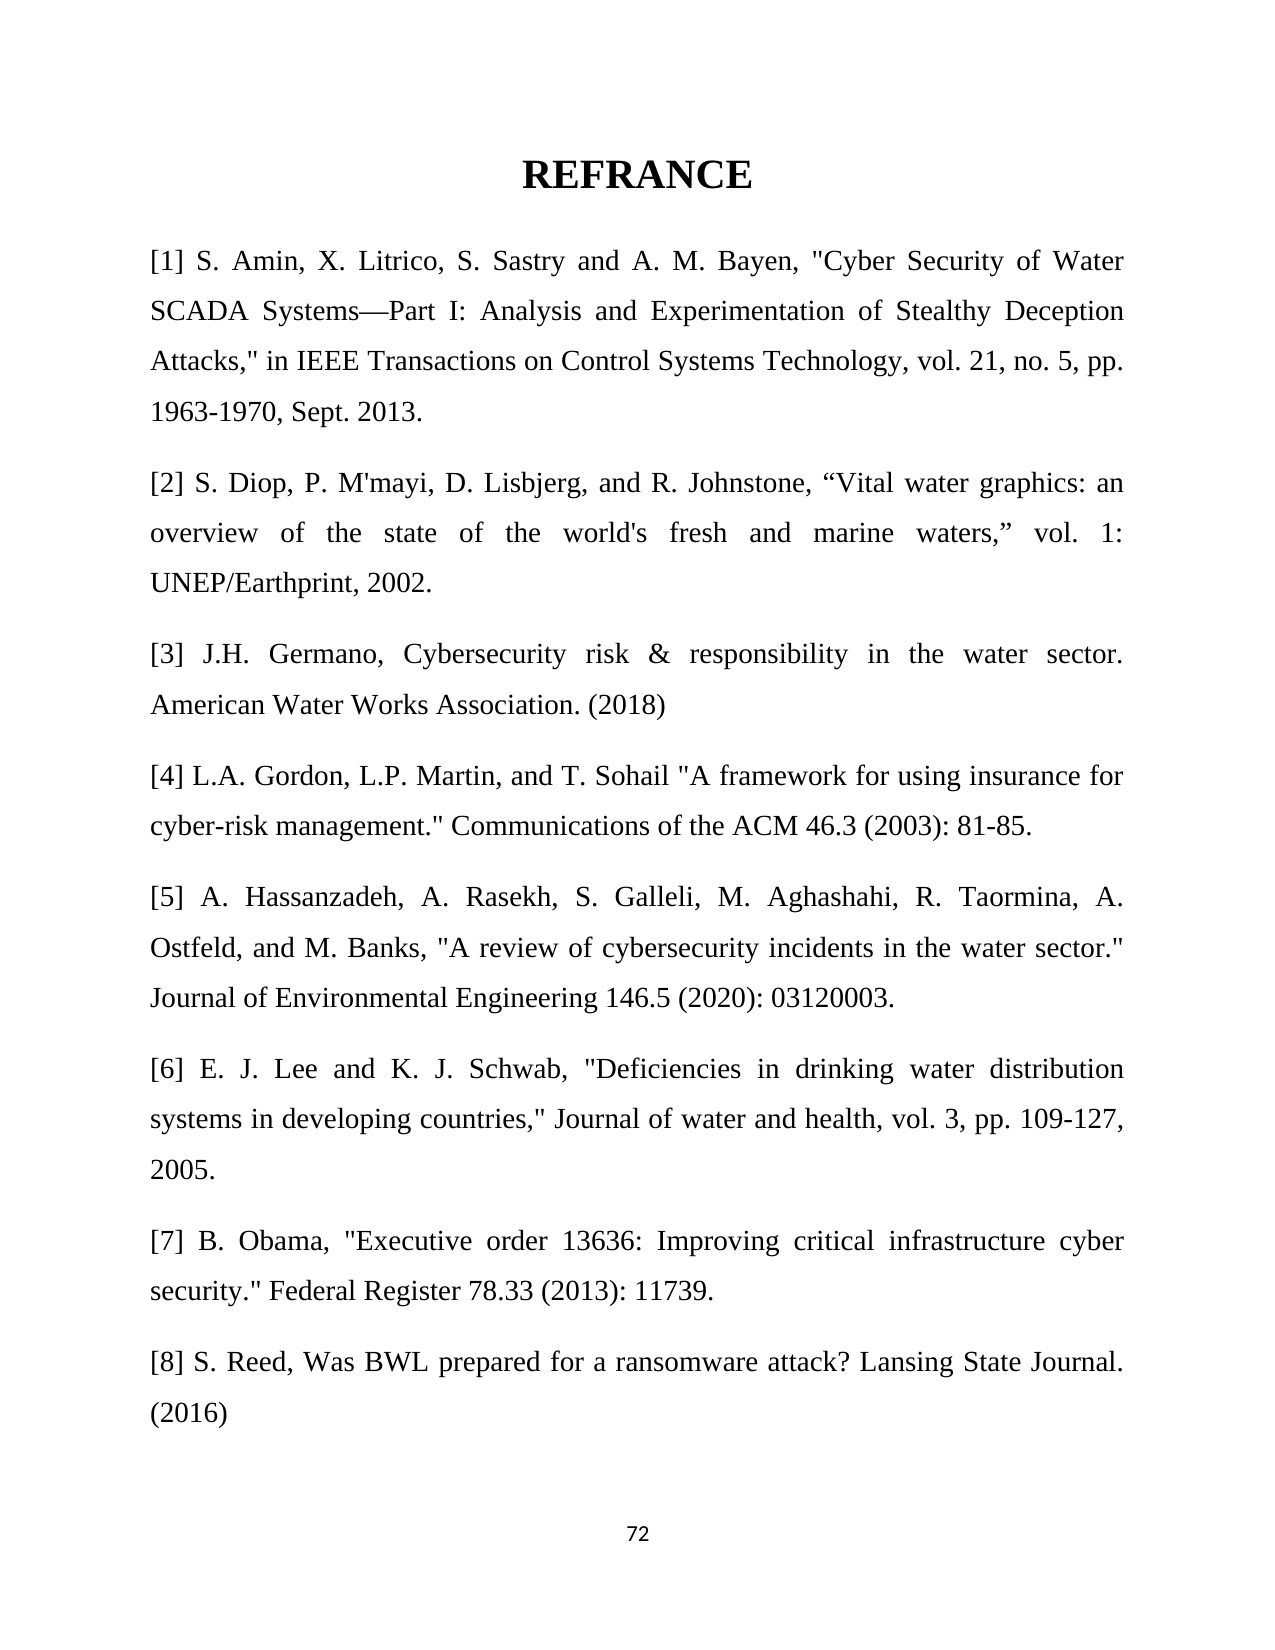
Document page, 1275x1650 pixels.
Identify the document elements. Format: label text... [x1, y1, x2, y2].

text [5] A. Hassanzadeh, A. Rasekh, S. Galleli, M. Aghashahi, R. Taormina, A. Ostfeld, and M. Banks, "A review of cybersecurity incidents in the water sector." Journal of Environmental Engineering 146.5 (2020): 03120003. [150, 879, 1125, 1014]
text [4] L.A. Gordon, L.P. Martin, and T. Sohail "A framework for using insurance for cyber-risk management." Communications of the ACM 46.3 (2003): 81-85. [150, 758, 1125, 842]
text REFRANCE [150, 150, 1125, 198]
text [3] J.H. Germano, Cybersecurity risk & responsibility in the water sector. American Water Works Association. (2018) [150, 637, 1125, 720]
text [7] B. Obama, "Executive order 13636: Improving critical infrastructure cyber security." Federal Register 78.33 (2013): 11739. [150, 1223, 1125, 1307]
text [8] S. Reed, Was BWL prepared for a ransomware attack? Lansing State Journal. (2016) [150, 1344, 1125, 1428]
text [6] E. J. Lee and K. J. Schwab, "Deficiencies in drinking water distribution systems in developing countries," Journal of water and health, vol. 3, pp. 109-127, 2005. [150, 1051, 1125, 1185]
text [1] S. Amin, X. Litrico, S. Sastry and A. M. Bayen, "Cyber Security of Water SCADA Systems—Part I: Analysis and Experimentation of Stealthy Deception Attacks," in IEEE Transactions on Control Systems Technology, vol. 21, no. 5, pp. 1963-1970, Sept. 2013. [150, 243, 1125, 427]
text [2] S. Diop, P. M'mayi, D. Lisbjerg, and R. Johnstone, “Vital water graphics: an overview of the state of the world's fresh and marine waters,” vol. 1: UNEP/Earthprint, 2002. [150, 465, 1125, 599]
